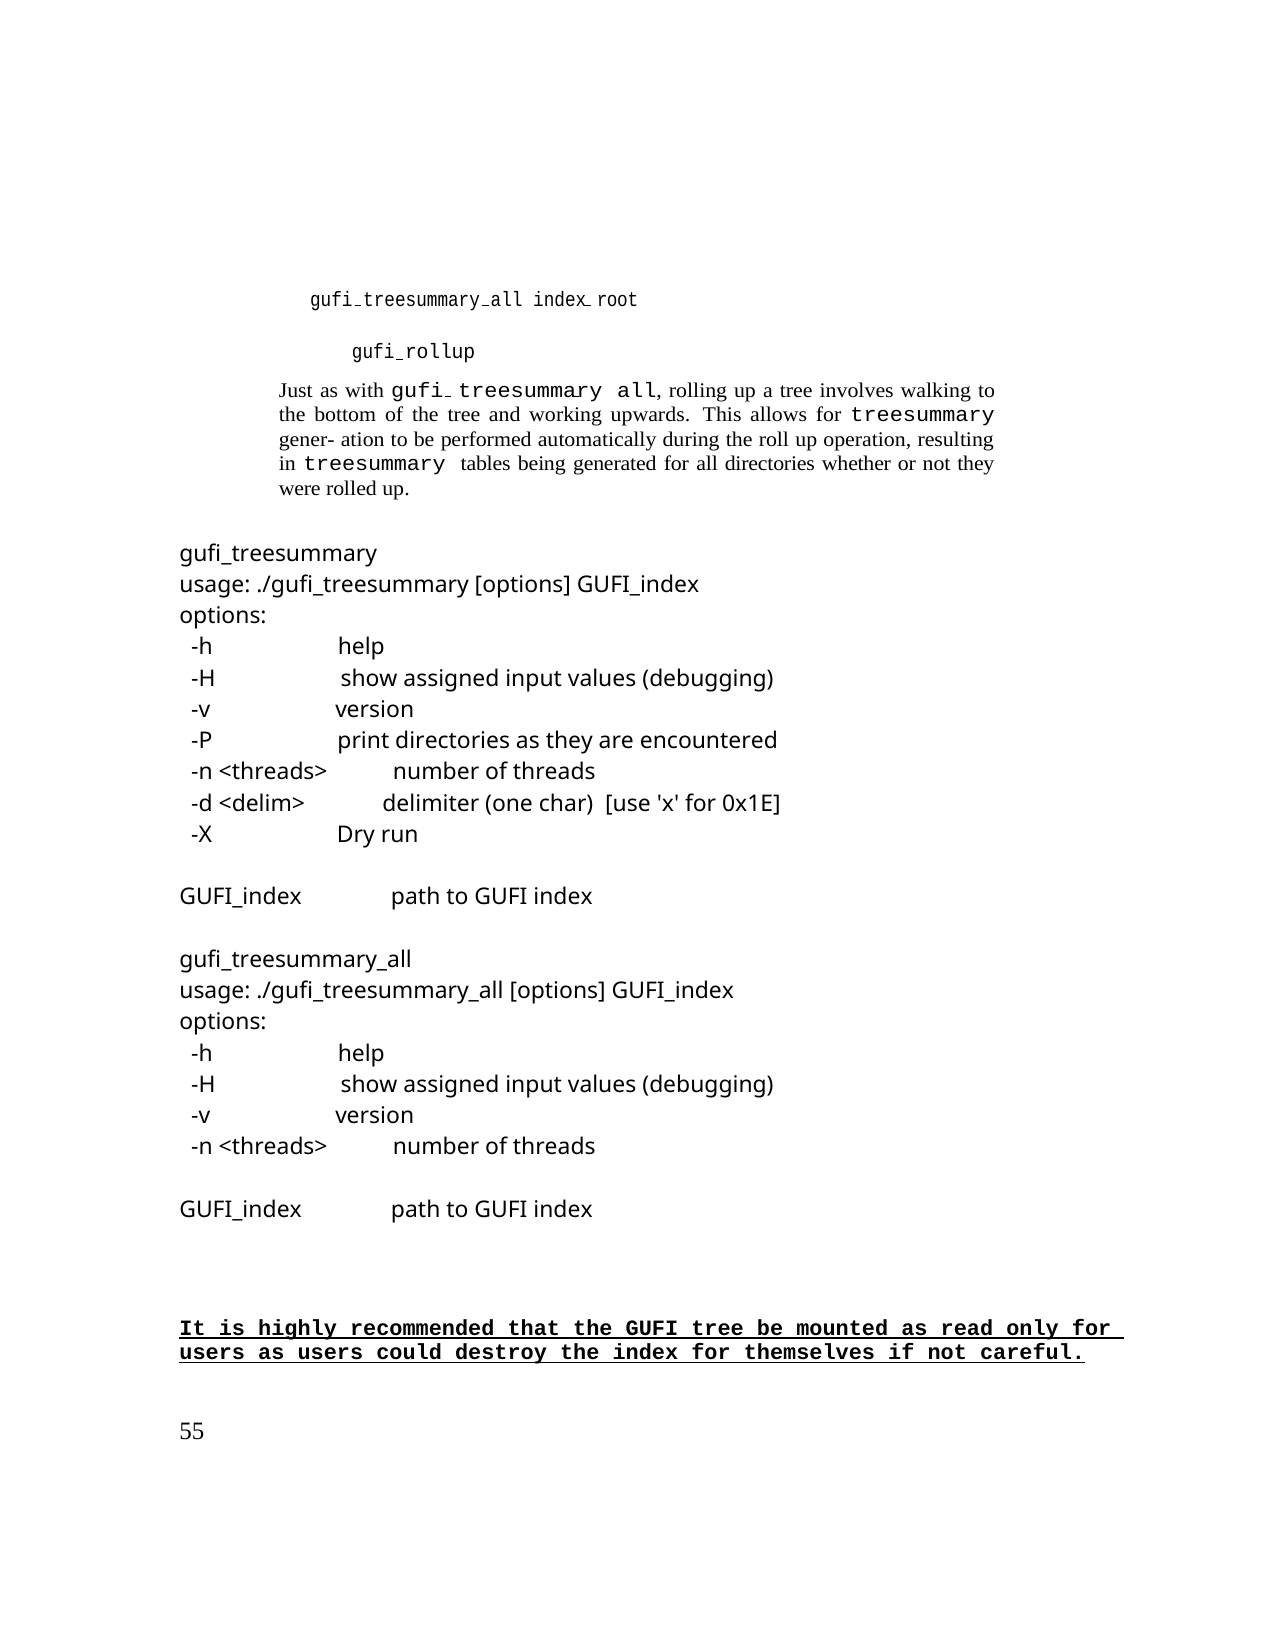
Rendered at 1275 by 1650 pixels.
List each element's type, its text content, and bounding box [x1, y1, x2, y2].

text -h help [179, 630, 1175, 662]
text -n <threads> number of threads [179, 755, 1175, 787]
text -v version [179, 1099, 1175, 1130]
text usage: ./gufi_treesummary [options] GUFI_index [179, 568, 1175, 599]
text -H show assigned input values (debugging) [179, 1068, 1175, 1099]
text GUFI_index path to GUFI index [179, 1193, 1175, 1224]
text gufi treesummary all index root [310, 289, 1175, 312]
text -v version [179, 693, 1175, 724]
text usage: ./gufi_treesummary_all [options] GUFI_index [179, 974, 1175, 1005]
text It is highly recommended that the GUFI tree be mounted as read only for users as users could destroy the index for themselves if not careful. [179, 1317, 1175, 1366]
list gufi rollup [352, 341, 1175, 364]
text gufi_treesummary [179, 537, 1175, 568]
text Just as with gufi treesummary all, rolling up a tree involves walking to the bottom of the tree and working upwards. This allows for treesummary gener- ation to be performed automatically during the roll up operation, resulting in treesummary tables being generated for all directories whether or not they were rolled up. [279, 377, 995, 500]
text -d <delim> delimiter (one char) [use 'x' for 0x1E] [179, 787, 1175, 818]
text gufi_treesummary_all [179, 943, 1175, 974]
text GUFI_index path to GUFI index [179, 880, 1175, 912]
text options: [179, 1005, 1175, 1037]
text -P print directories as they are encountered [179, 724, 1175, 755]
text -h help [179, 1037, 1175, 1068]
text -H show assigned input values (debugging) [179, 662, 1175, 693]
text -X Dry run [179, 818, 1175, 849]
text -n <threads> number of threads [179, 1130, 1175, 1162]
text options: [179, 599, 1175, 630]
